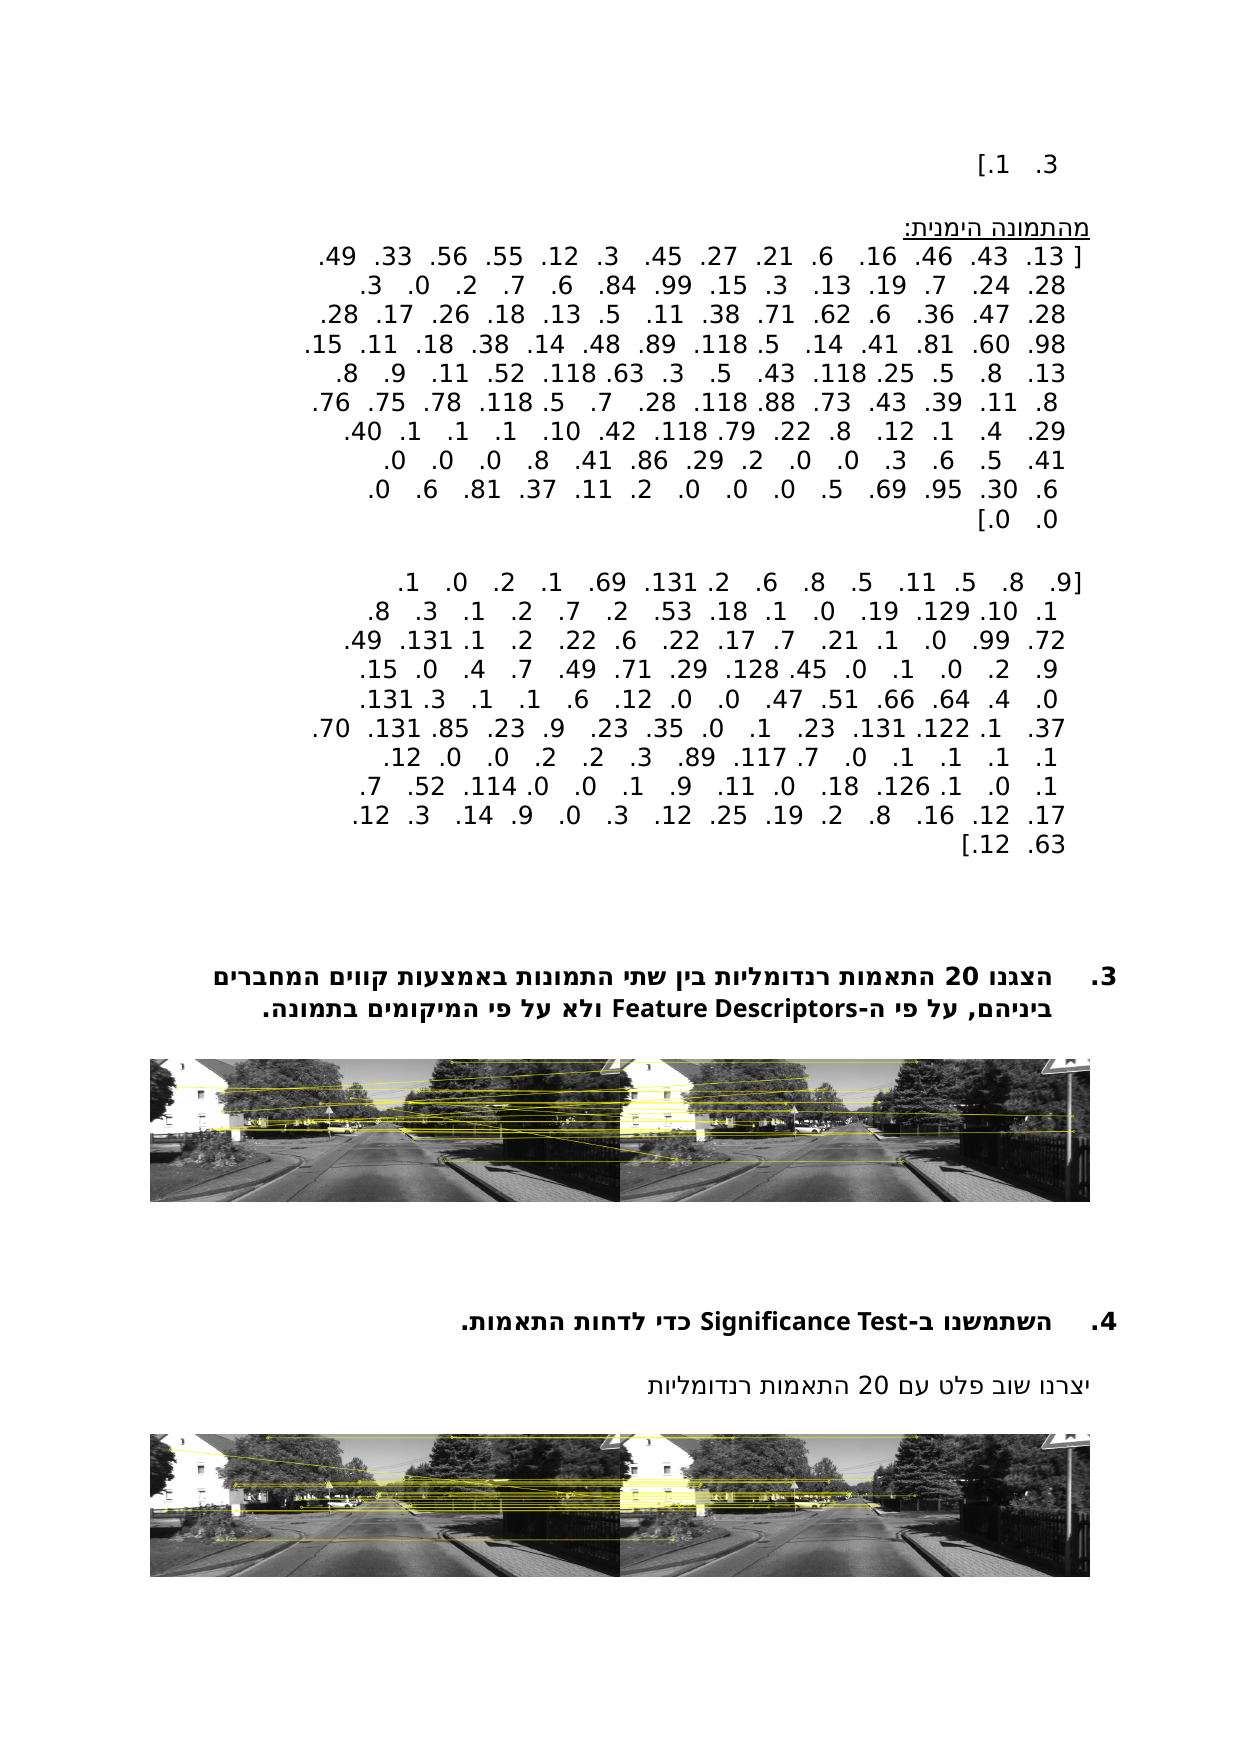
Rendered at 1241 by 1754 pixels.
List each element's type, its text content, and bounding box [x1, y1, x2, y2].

list הצגנו 20 התאמות רנדומליות בין שתי התמונות באמצעות קווים המחברים ביניהם, על פי ה-Feature Descriptors ולא על פי המיקומים בתמונה. [150, 962, 1090, 1025]
text 17. 12. 16. 8. 2. 19. 25. 12. 3. 0. 9. 14. 3. 12. [150, 801, 1090, 831]
list השתמשנו ב-Significance Test כדי לדחות התאמות. [150, 1303, 1090, 1337]
text 63. 12.] [150, 831, 1090, 860]
text 28. 24. 7. 19. 13. 3. 15. 99. 84. 6. 7. 2. 0. 3. [150, 272, 1090, 301]
text 8. 11. 39. 43. 73. 88. 118. 28. 7. 5. 118. 78. 75. 76. [150, 388, 1090, 417]
text 1. 0. 1. 126. 18. 0. 11. 9. 1. 0. 0. 114. 52. 7. [150, 772, 1090, 801]
picture [150, 1434, 1090, 1577]
text 37. 1. 122. 131. 23. 1. 0. 35. 23. 9. 23. 85. 131. 70. [150, 714, 1090, 743]
text מהתמונה הימנית: [150, 213, 1090, 242]
text 1. 10. 129. 19. 0. 1. 18. 53. 2. 7. 2. 1. 3. 8. [150, 597, 1090, 626]
text [9. 8. 5. 11. 5. 8. 6. 2. 131. 69. 1. 2. 0. 1. [150, 568, 1090, 597]
text 29. 4. 1. 12. 8. 22. 79. 118. 42. 10. 1. 1. 1. 40. [150, 417, 1090, 447]
text 28. 47. 36. 6. 62. 71. 38. 11. 5. 13. 18. 26. 17. 28. [150, 301, 1090, 330]
text 13. 8. 5. 25. 118. 43. 5. 3. 63. 118. 52. 11. 9. 8. [150, 359, 1090, 388]
text 1. 1. 1. 1. 0. 7. 117. 89. 3. 2. 2. 0. 0. 12. [150, 743, 1090, 772]
text 0. 4. 64. 66. 51. 47. 0. 0. 12. 6. 1. 1. 3. 131. [150, 685, 1090, 714]
text 72. 99. 0. 1. 21. 7. 17. 22. 6. 22. 2. 1. 131. 49. [150, 626, 1090, 656]
text יצרנו שוב פלט עם 20 התאמות רנדומליות [150, 1371, 1090, 1401]
text 6. 30. 95. 69. 5. 0. 0. 0. 2. 11. 37. 81. 6. 0. [150, 476, 1090, 505]
picture [150, 1059, 1090, 1202]
text 98. 60. 81. 41. 14. 5. 118. 89. 48. 14. 38. 18. 11. 15. [150, 330, 1090, 359]
text 41. 5. 6. 3. 0. 0. 2. 29. 86. 41. 8. 0. 0. 0. [150, 447, 1090, 476]
text 3. 1.] [150, 150, 1090, 179]
text [ 13. 43. 46. 16. 6. 21. 27. 45. 3. 12. 55. 56. 33. 49. [150, 242, 1090, 272]
text 9. 2. 0. 1. 0. 45. 128. 29. 71. 49. 7. 4. 0. 15. [150, 656, 1090, 685]
text 0. 0.] [150, 505, 1090, 534]
